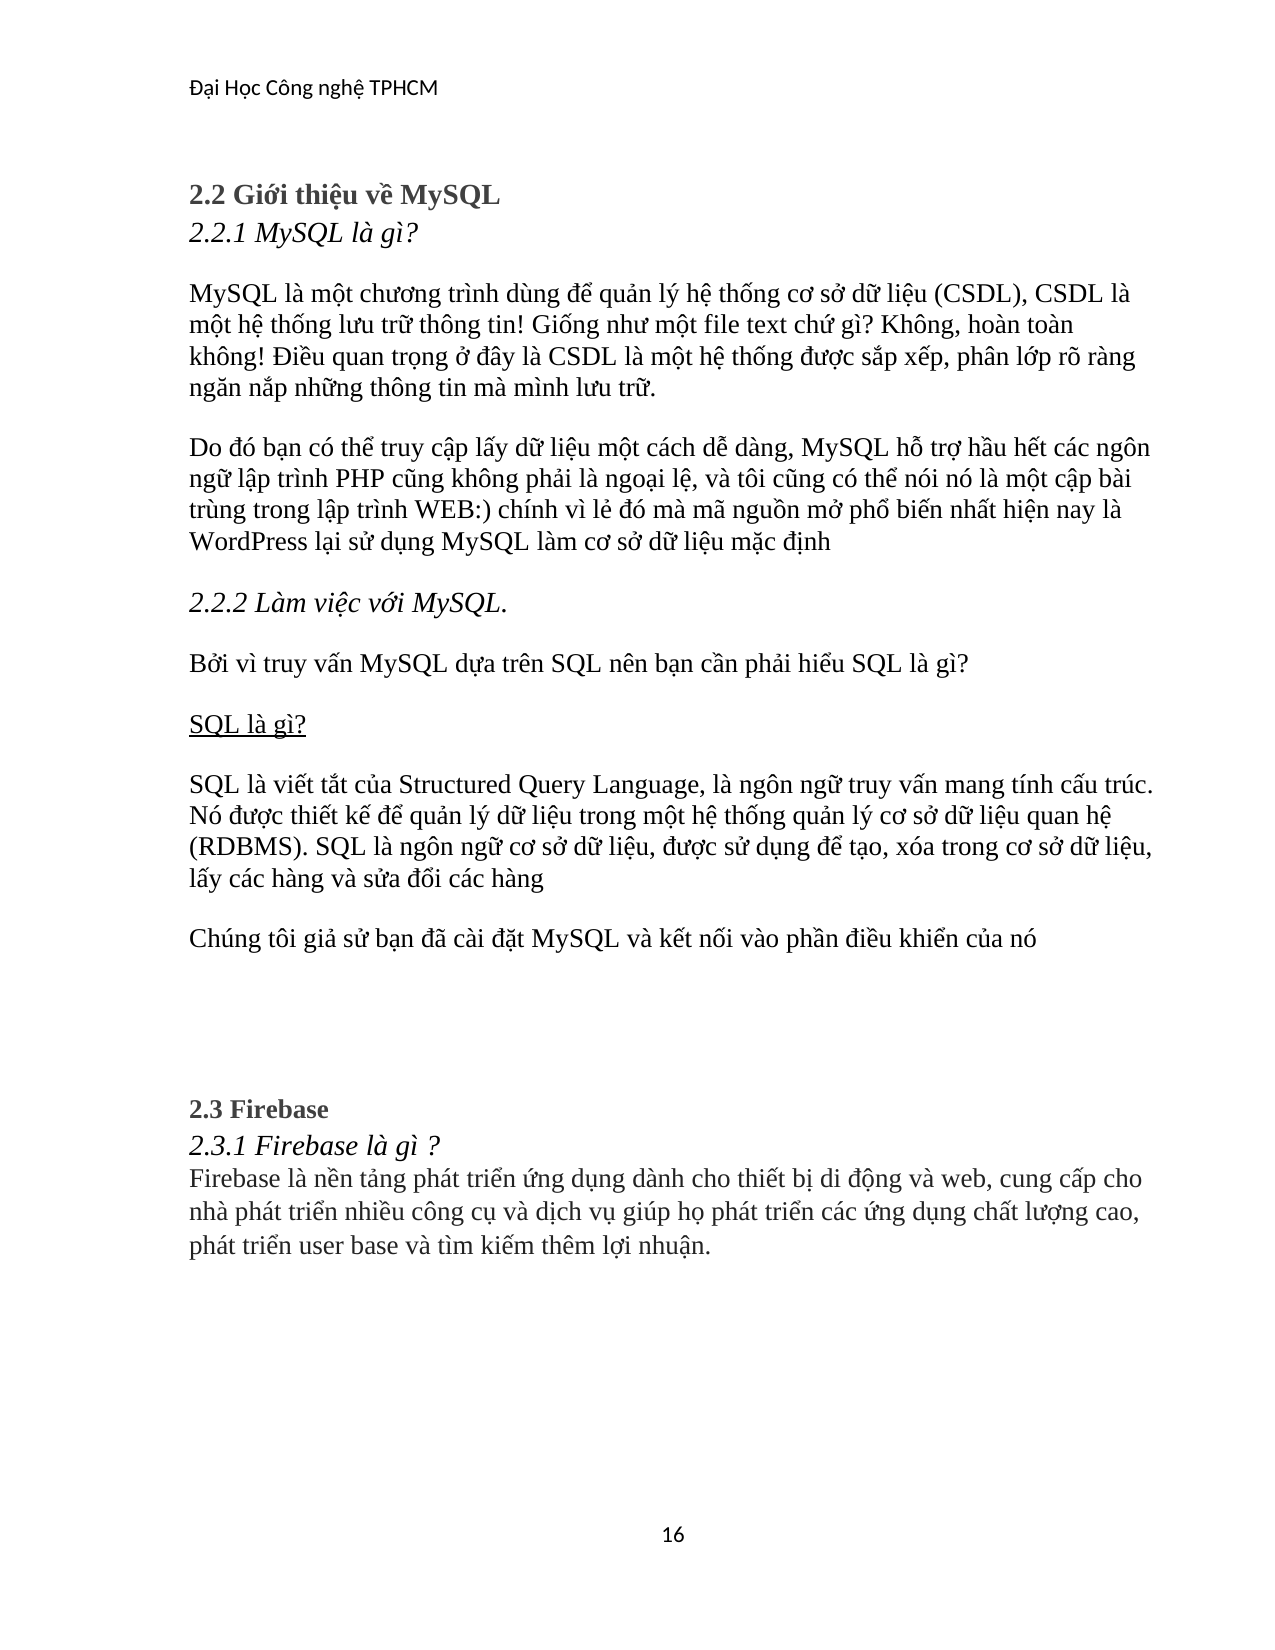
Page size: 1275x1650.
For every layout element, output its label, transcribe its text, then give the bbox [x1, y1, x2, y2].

subtitle 2.3 Firebase [189, 1093, 1156, 1124]
text SQL là gì? [189, 708, 1156, 739]
text Firebase là nền tảng phát triển ứng dụng dành cho thiết bị di động và web, cung cấp cho nhà phát triển nhiều công cụ và dịch vụ giúp họ phát triển các ứng dụng chất lượng cao, phát triển user base và tìm kiếm thêm lợi nhuận. [189, 1162, 1156, 1260]
subtitle 2.2.2 Làm việc với MySQL. [189, 585, 1156, 618]
text Chúng tôi giả sử bạn đã cài đặt MySQL và kết nối vào phần điều khiển của nó [189, 922, 1156, 953]
subtitle 2.2.1 MySQL là gì? [189, 215, 1156, 248]
text MySQL là một chương trình dùng để quản lý hệ thống cơ sở dữ liệu (CSDL), CSDL là một hệ thống lưu trữ thông tin! Giống như một file text chứ gì? Không, hoàn toàn không! Điều quan trọng ở đây là CSDL là một hệ thống được sắp xếp, phân lớp rõ ràng ngăn nắp những thông tin mà mình lưu trữ. [189, 277, 1156, 402]
text Do đó bạn có thể truy cập lấy dữ liệu một cách dễ dàng, MySQL hỗ trợ hầu hết các ngôn ngữ lập trình PHP cũng không phải là ngoại lệ, và tôi cũng có thể nói nó là một cập bài trùng trong lập trình WEB:) chính vì lẻ đó mà mã nguồn mở phổ biến nhất hiện nay là WordPress lại sử dụng MySQL làm cơ sở dữ liệu mặc định [189, 431, 1156, 556]
text SQL là viết tắt của Structured Query Language, là ngôn ngữ truy vấn mang tính cấu trúc. Nó được thiết kế để quản lý dữ liệu trong một hệ thống quản lý cơ sở dữ liệu quan hệ (RDBMS). SQL là ngôn ngữ cơ sở dữ liệu, được sử dụng để tạo, xóa trong cơ sở dữ liệu, lấy các hàng và sửa đổi các hàng [189, 768, 1156, 893]
subtitle 2.3.1 Firebase là gì ? [189, 1128, 1156, 1162]
text Bởi vì truy vấn MySQL dựa trên SQL nên bạn cần phải hiểu SQL là gì? [189, 648, 1156, 679]
subtitle 2.2 Giới thiệu về MySQL [189, 177, 1156, 211]
